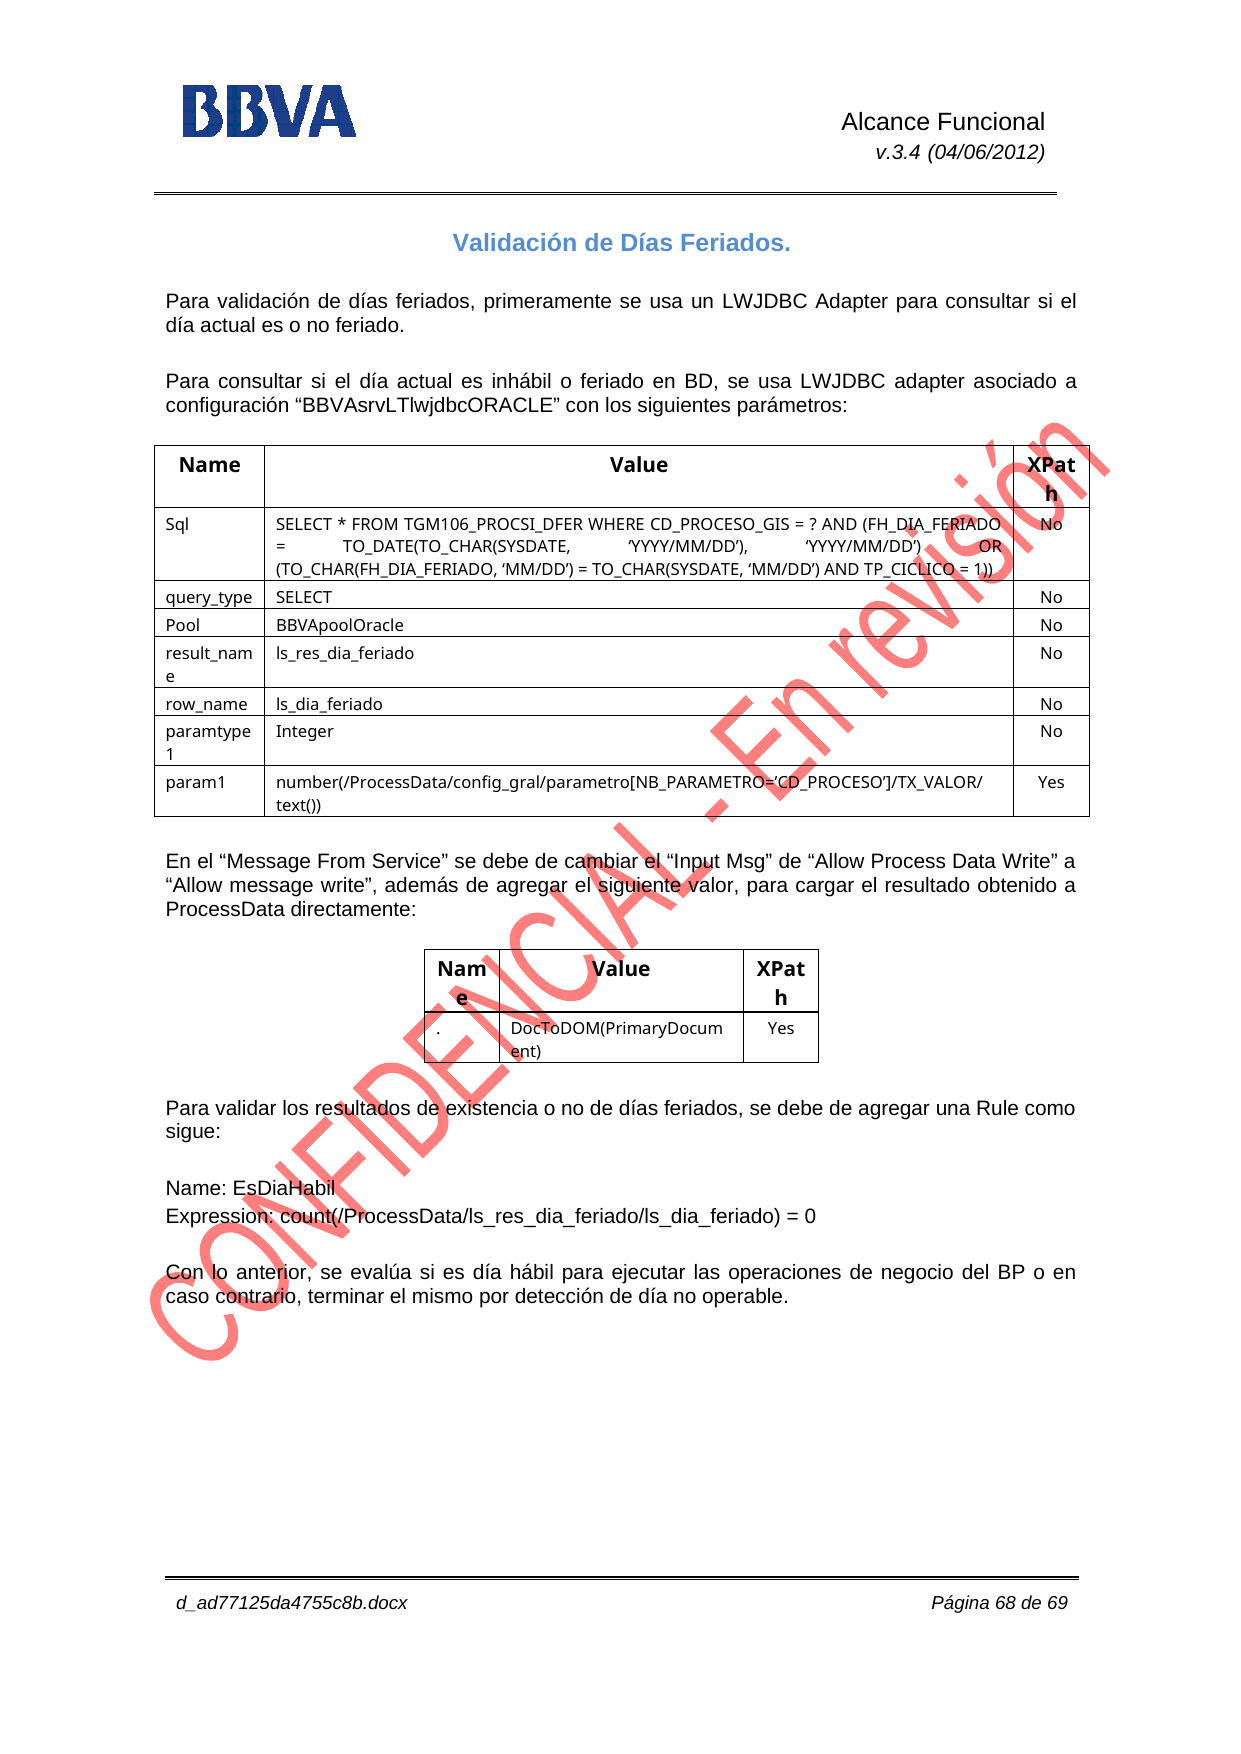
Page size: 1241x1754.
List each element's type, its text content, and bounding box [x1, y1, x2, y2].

text Para validar los resultados de existencia o no de días feriados, se debe de agregar una Rule como sigue: [165, 1095, 1078, 1143]
table_cell ls_res_dia_feriado [265, 637, 1013, 687]
text En el “Message From Service” se debe de cambiar el “Input Msg” de “Allow Process Data Write” a “Allow message write”, además de agregar el siguiente valor, para cargar el resultado obtenido a ProcessData directamente: [165, 849, 1078, 921]
table_cell No [1014, 581, 1089, 608]
table_cell SELECT * FROM TGM106_PROCSI_DFER WHERE CD_PROCESO_GIS = ? AND (FH_DIA_FERIADO = TO_DATE(TO_CHAR(SYSDATE, ‘YYYY/MM/DD’), ‘YYYY/MM/DD’) OR (TO_CHAR(FH_DIA_FERIADO, ‘MM/DD’) = TO_CHAR(SYSDATE, ‘MM/DD’) AND TP_CICLICO = 1)) [265, 508, 1013, 580]
table_cell Sql [155, 508, 264, 580]
table_header XPath [1014, 446, 1089, 507]
table_cell result_name [155, 637, 264, 687]
table_cell No [1014, 716, 1089, 765]
table_cell . [425, 1013, 499, 1062]
text Expression: count(/ProcessData/ls_res_dia_feriado/ls_dia_feriado) = 0 [165, 1204, 1078, 1228]
table_cell ls_dia_feriado [265, 688, 1013, 715]
table_cell row_name [155, 688, 264, 715]
text Con lo anterior, se evalúa si es día hábil para ejecutar las operaciones de negocio del BP o en caso contrario, terminar el mismo por detección de día no operable. [165, 1260, 1078, 1308]
table_header Value [500, 950, 743, 1011]
table_cell query_type [155, 581, 264, 608]
text Name: EsDiaHabil [165, 1176, 1078, 1199]
text Para validación de días feriados, primeramente se usa un LWJDBC Adapter para consultar si el día actual es o no feriado. [165, 289, 1078, 337]
table_cell Integer [265, 716, 1013, 765]
table_cell DocToDOM(PrimaryDocument) [500, 1013, 743, 1062]
table_header Name [425, 950, 499, 1011]
table_cell param1 [155, 766, 264, 816]
table_cell No [1014, 609, 1089, 636]
table_cell SELECT [265, 581, 1013, 608]
picture [183, 85, 357, 137]
table_cell BBVApoolOracle [265, 609, 1013, 636]
table_header Name [155, 446, 264, 507]
text Para consultar si el día actual es inhábil o feriado en BD, se usa LWJDBC adapter asociado a configuración “BBVAsrvLTlwjdbcORACLE” con los siguientes parámetros: [165, 369, 1078, 417]
table_cell Yes [744, 1013, 818, 1062]
table_cell No [1014, 688, 1089, 715]
table_cell No [1014, 508, 1089, 580]
text Validación de Días Feriados. [165, 228, 1078, 256]
table_cell No [1014, 637, 1089, 687]
table_cell Pool [155, 609, 264, 636]
table_cell paramtype1 [155, 716, 264, 765]
table_header XPath [744, 950, 818, 1011]
table_cell Yes [1014, 766, 1089, 816]
table_cell number(/ProcessData/config_gral/parametro[NB_PARAMETRO=’CD_PROCESO’]/TX_VALOR/text()) [265, 766, 1013, 816]
table_header Value [265, 446, 1013, 507]
